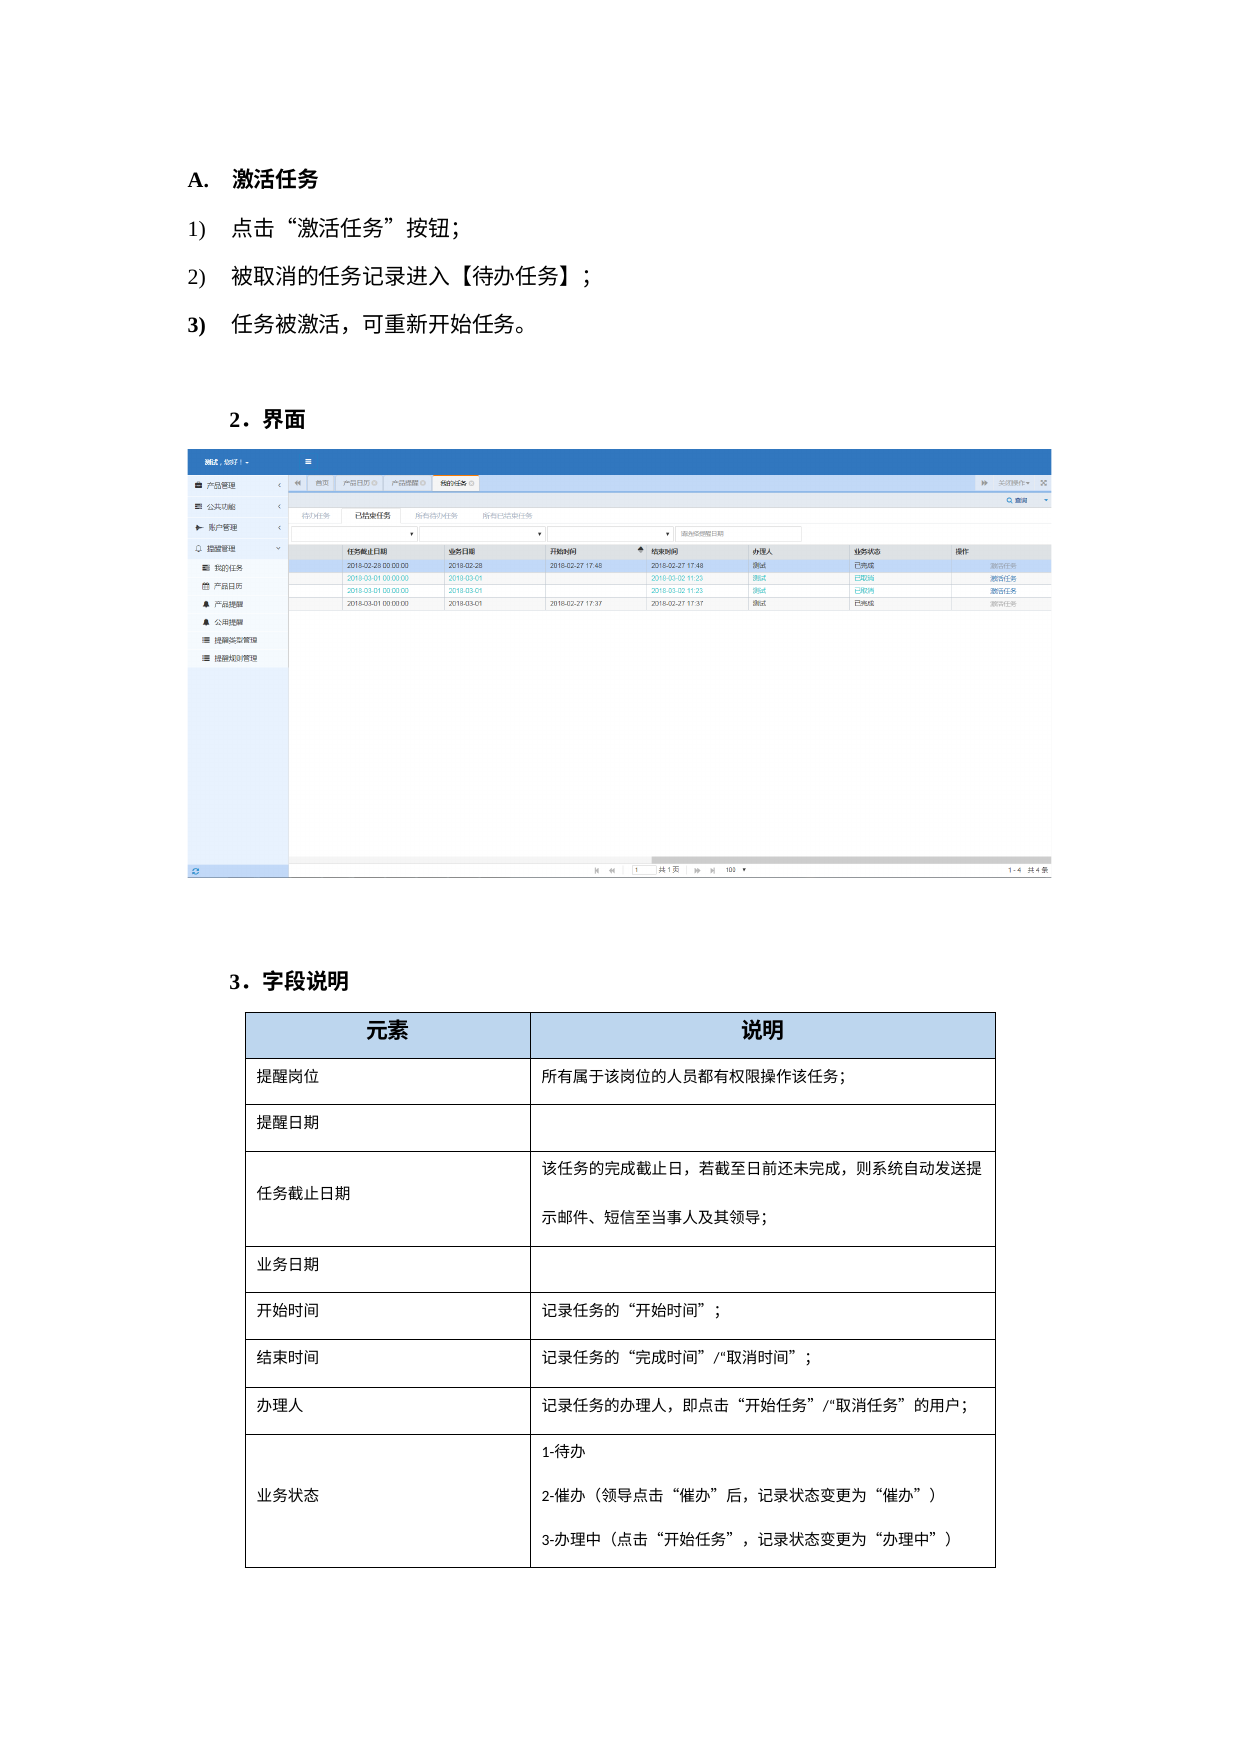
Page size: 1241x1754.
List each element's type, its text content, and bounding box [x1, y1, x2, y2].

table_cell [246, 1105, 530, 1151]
list 字段说明 [187, 964, 1053, 996]
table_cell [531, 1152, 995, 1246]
list 任务被激活，可重新开始任务。 [187, 307, 1053, 339]
list 被取消的任务记录进入【待办任务】； [187, 259, 1053, 291]
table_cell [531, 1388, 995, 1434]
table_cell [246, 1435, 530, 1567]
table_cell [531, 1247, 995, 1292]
picture [187, 449, 1052, 878]
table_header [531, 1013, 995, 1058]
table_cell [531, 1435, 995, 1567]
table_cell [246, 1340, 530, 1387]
list 激活任务 [187, 162, 1053, 194]
list 点击“激活任务”按钮； [187, 210, 1053, 243]
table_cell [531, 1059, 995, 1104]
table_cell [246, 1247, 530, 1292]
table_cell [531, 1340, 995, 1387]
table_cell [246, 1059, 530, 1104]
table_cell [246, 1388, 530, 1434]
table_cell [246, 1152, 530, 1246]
list 界面 [187, 401, 1053, 434]
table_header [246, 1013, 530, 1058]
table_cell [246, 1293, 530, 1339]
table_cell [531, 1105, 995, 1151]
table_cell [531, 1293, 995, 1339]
